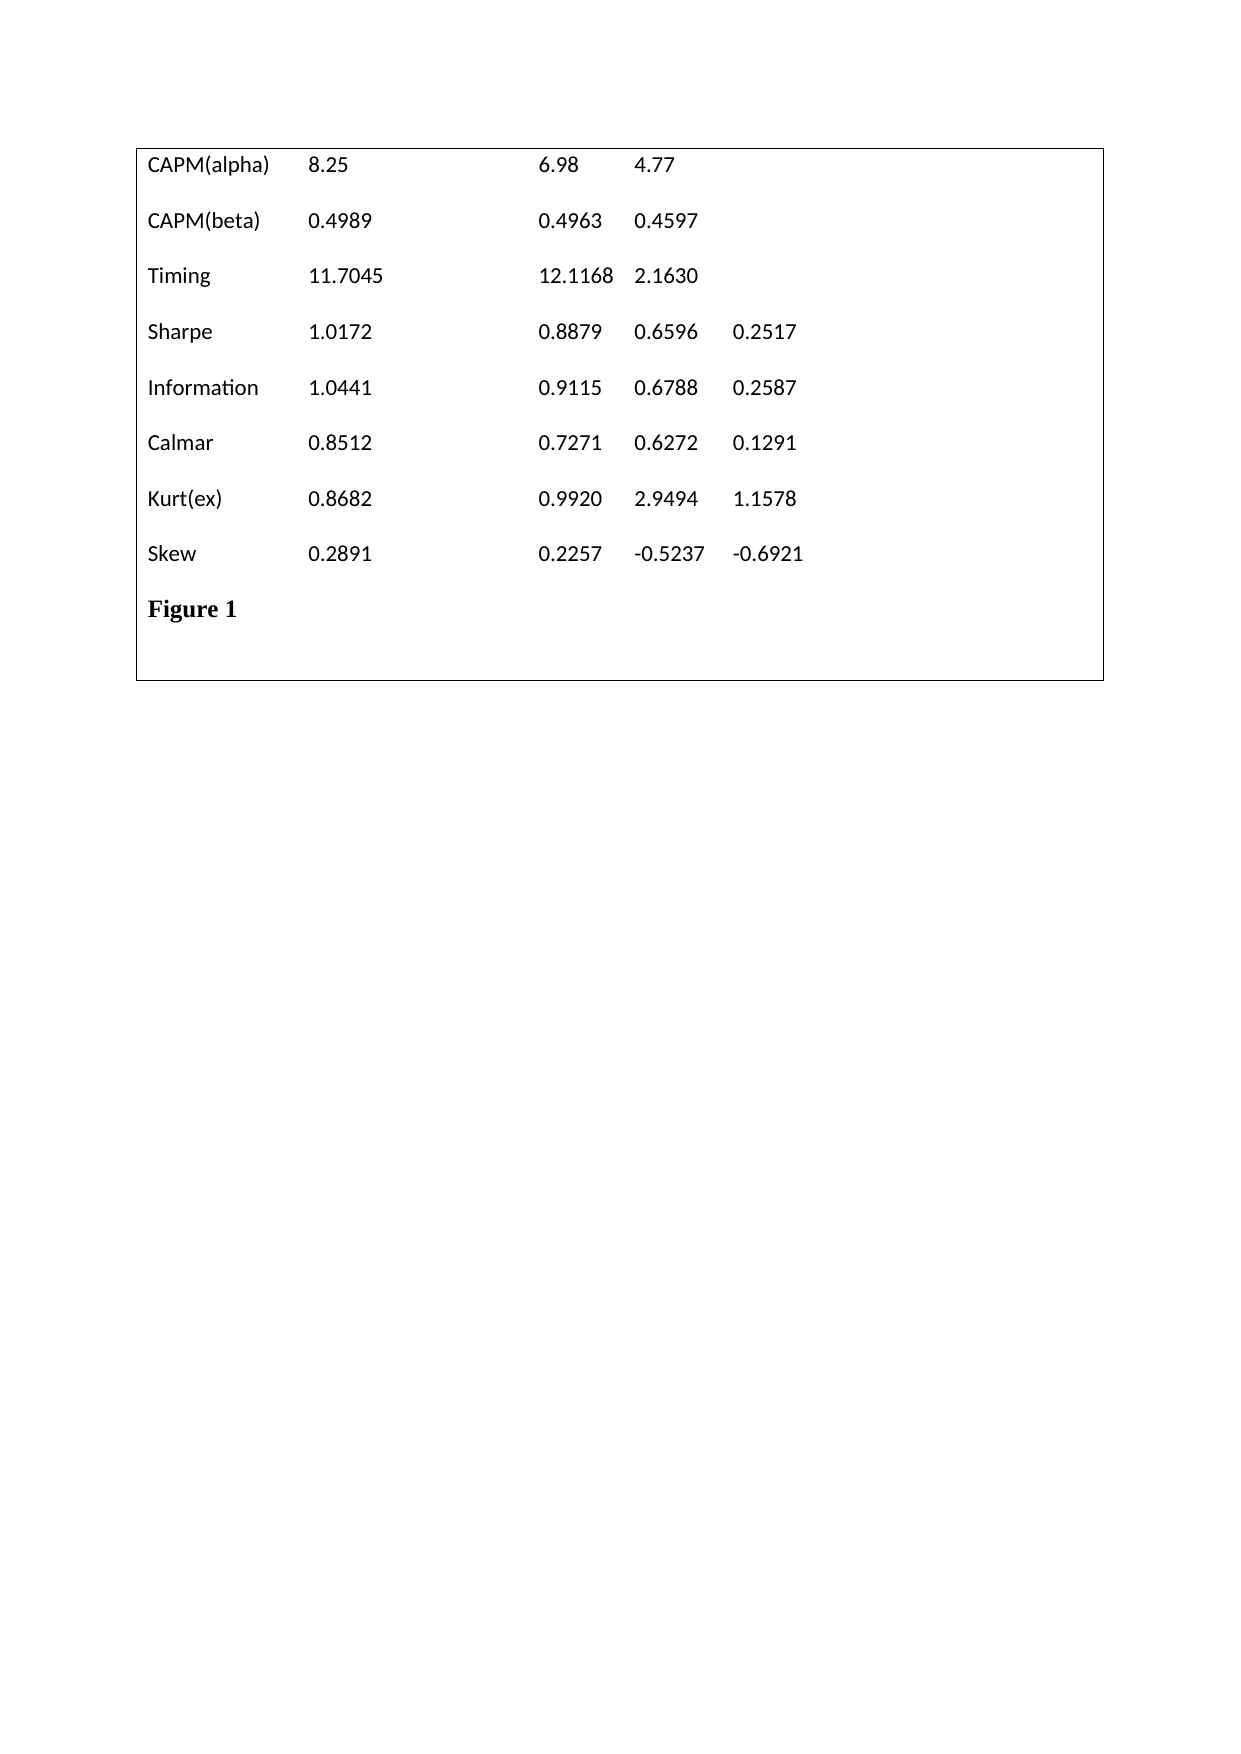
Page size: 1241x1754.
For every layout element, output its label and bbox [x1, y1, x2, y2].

table_header [137, 149, 1103, 679]
